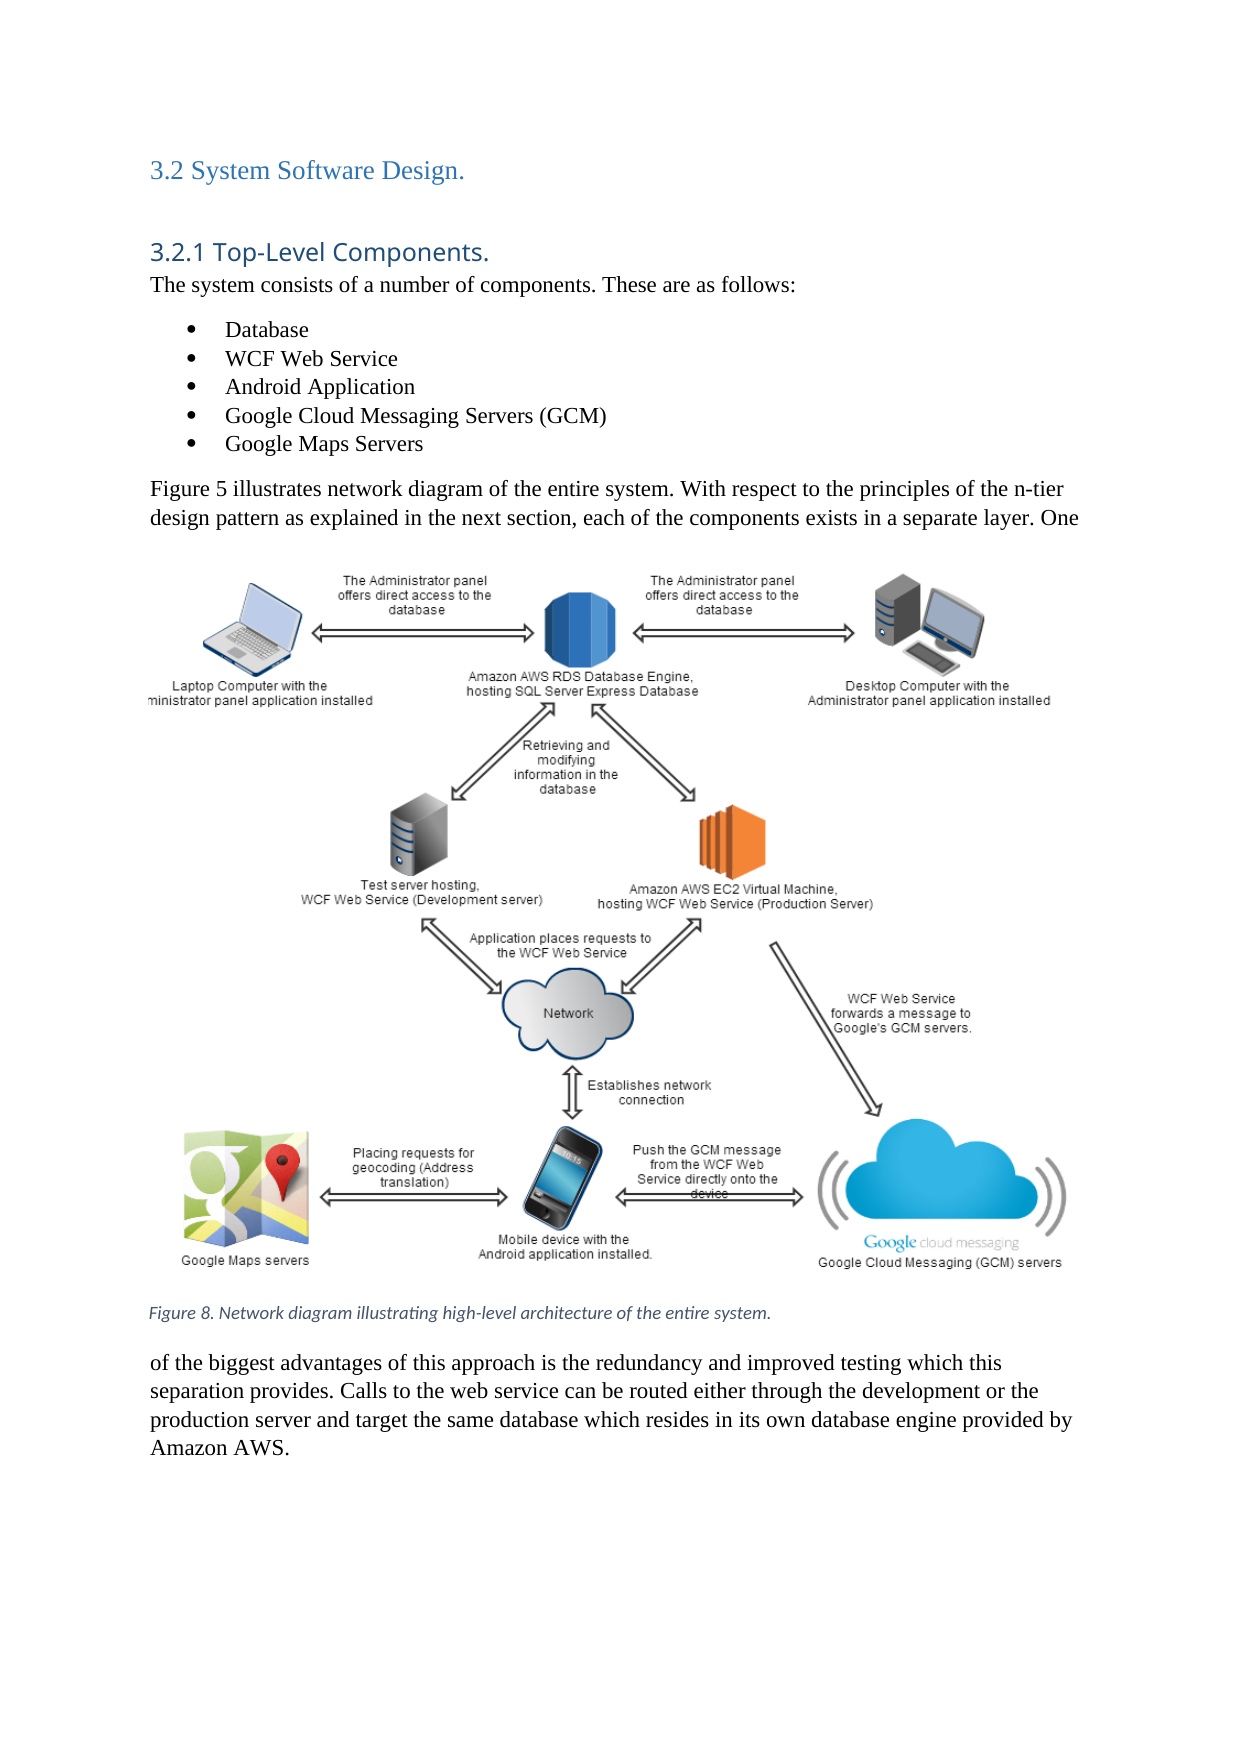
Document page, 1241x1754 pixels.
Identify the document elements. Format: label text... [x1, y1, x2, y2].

list Android Application [187, 373, 1090, 400]
list WCF Web Service [187, 345, 1090, 371]
list Google Maps Servers [187, 430, 1090, 457]
list Google Cloud Messaging Servers (GCM) [187, 402, 1090, 428]
subtitle System Software Design. [150, 154, 1090, 185]
list Database [187, 316, 1090, 343]
picture [148, 532, 1089, 1291]
text The system consists of a number of components. These are as follows: [150, 271, 1090, 298]
subtitle 3.2.1 Top-Level Components. [150, 234, 1090, 269]
